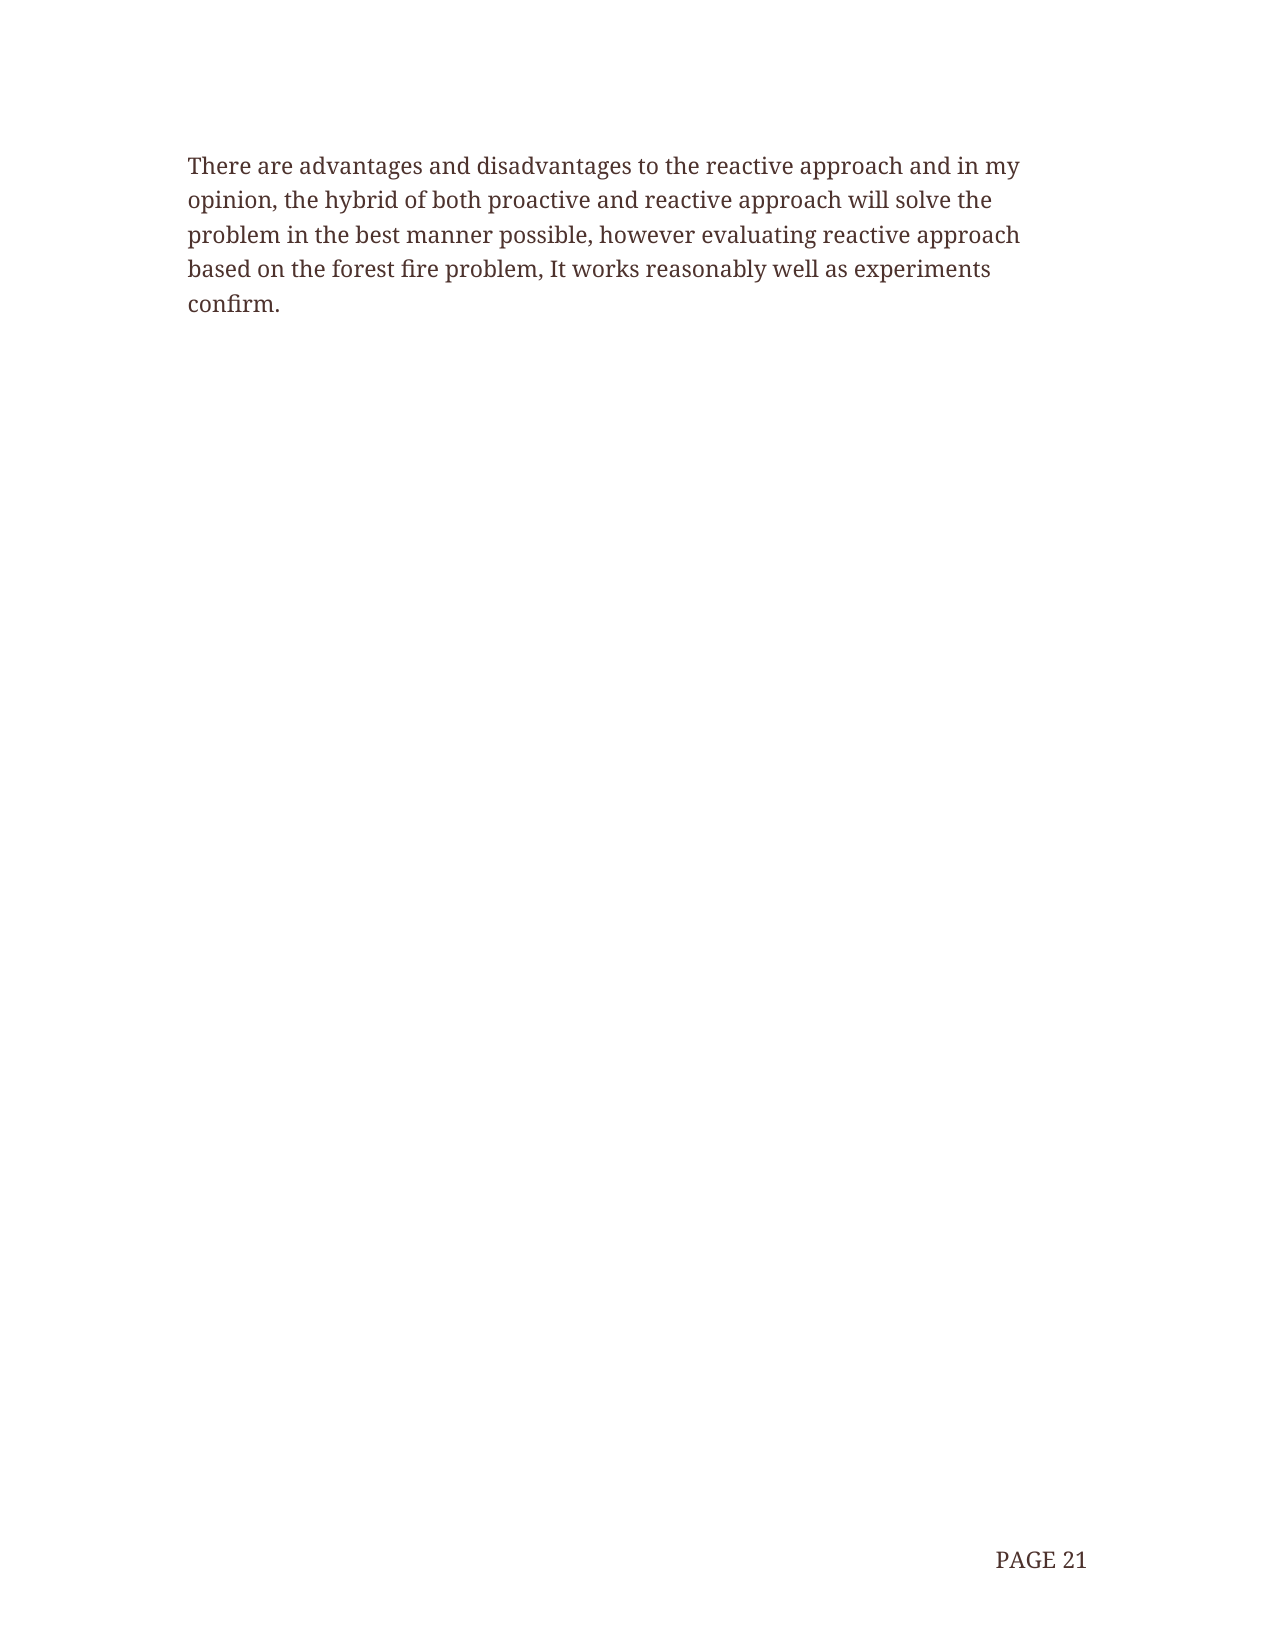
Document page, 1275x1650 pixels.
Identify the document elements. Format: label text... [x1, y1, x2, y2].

text There are advantages and disadvantages to the reactive approach and in my opinion, the hybrid of both proactive and reactive approach will solve the problem in the best manner possible, however evaluating reactive approach based on the forest fire problem, It works reasonably well as experiments confirm. [187, 150, 1087, 319]
